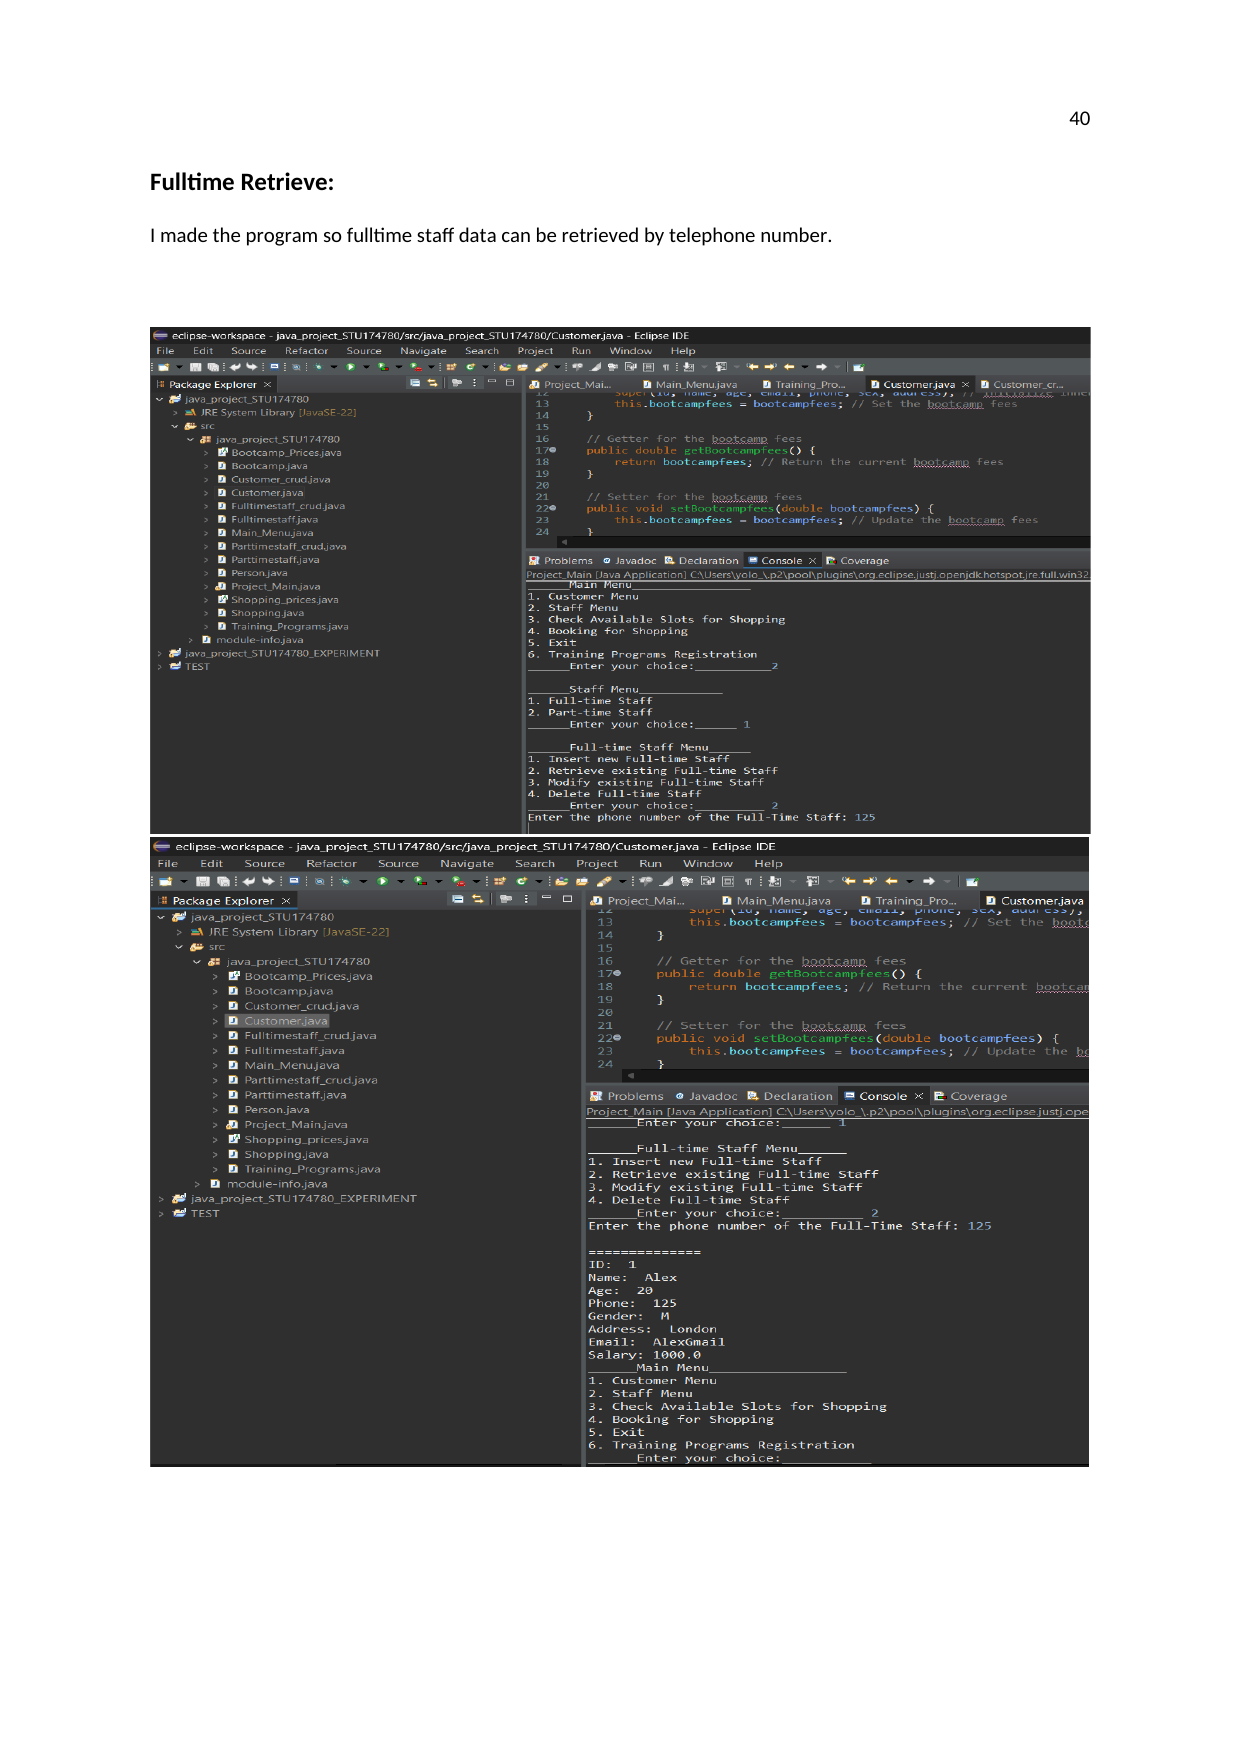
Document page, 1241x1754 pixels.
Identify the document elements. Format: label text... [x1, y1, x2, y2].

picture [150, 327, 1091, 834]
text Fulltime Retrieve: [150, 166, 1090, 197]
picture [150, 837, 1089, 1467]
text I made the program so fulltime staff data can be retrieved by telephone number. [150, 222, 1090, 247]
